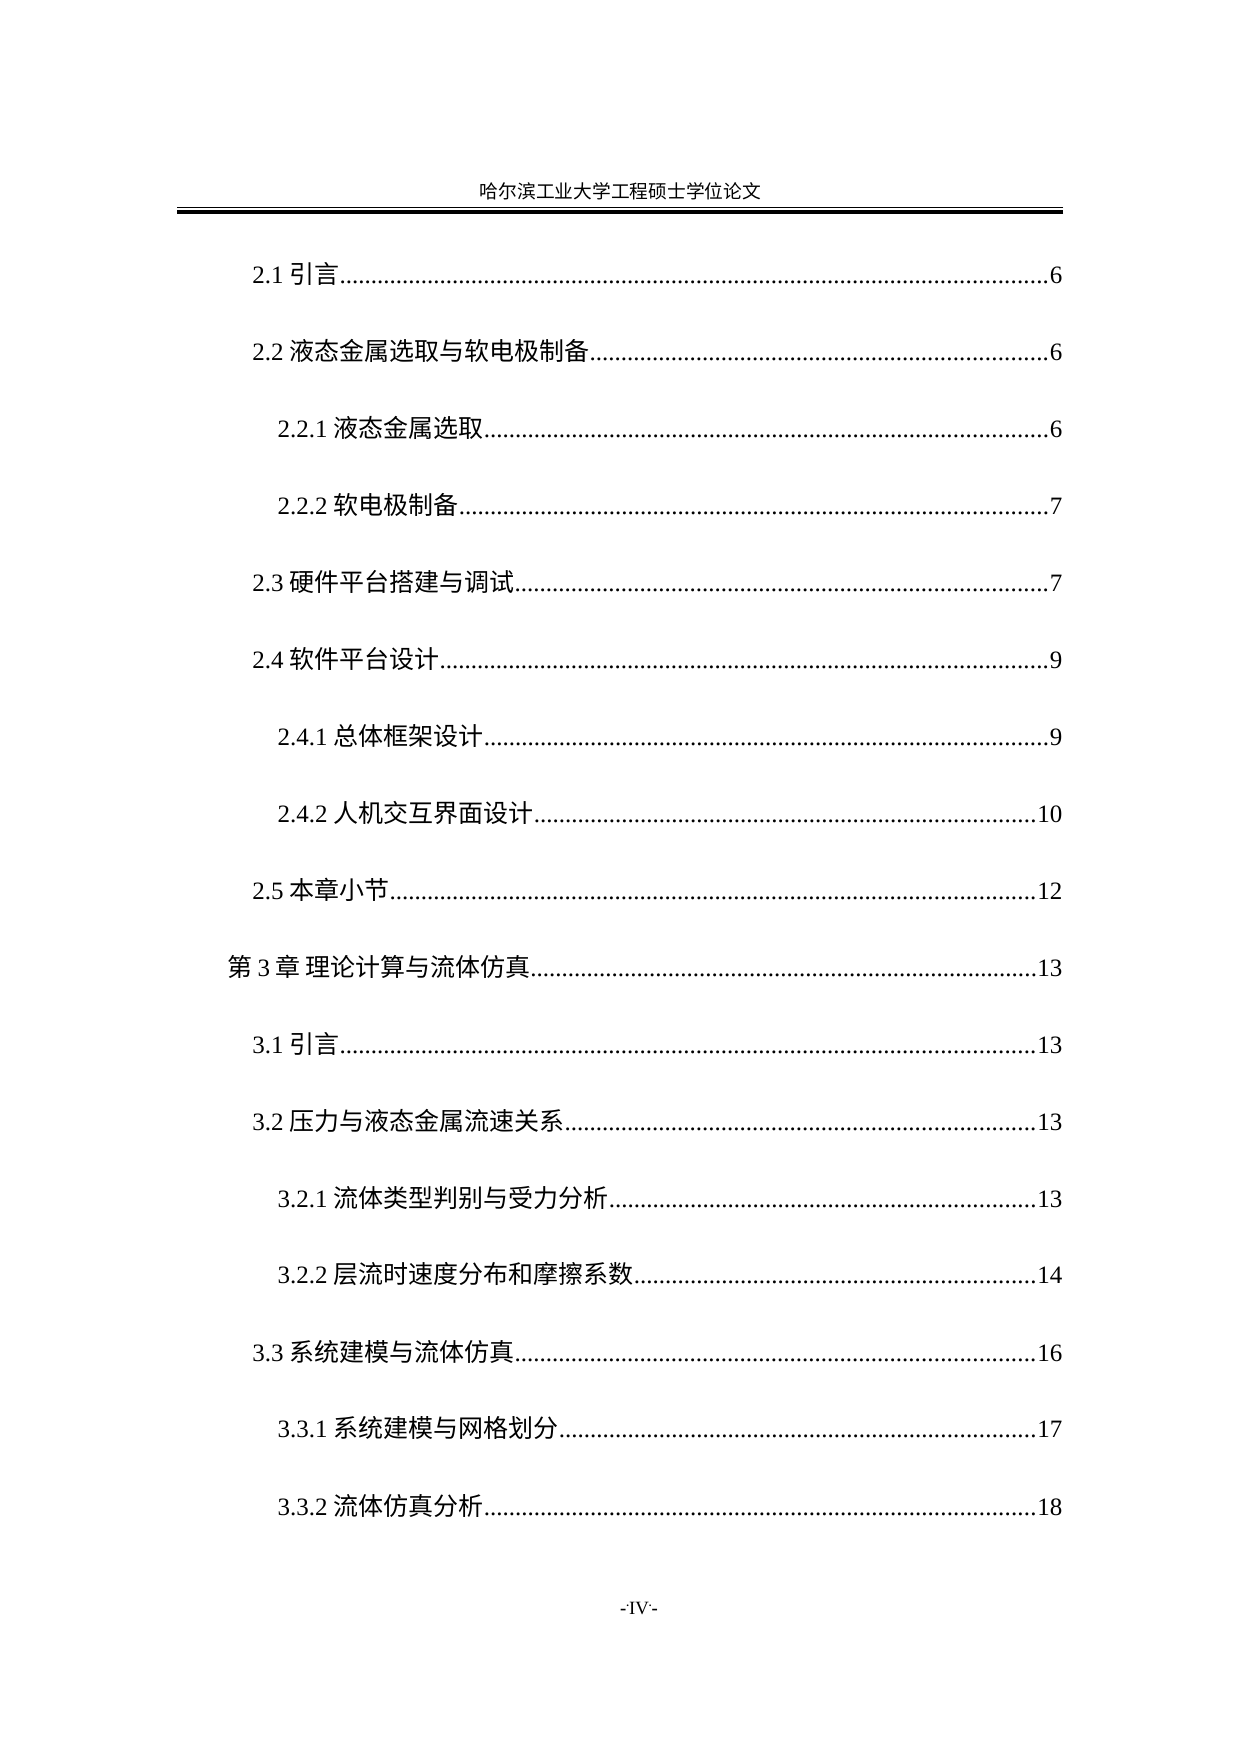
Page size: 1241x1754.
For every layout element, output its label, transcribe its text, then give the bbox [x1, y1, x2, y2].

text 2.1 引言 6 [202, 238, 1063, 306]
text 3.2 压力与液态金属流速关系 13 [202, 1085, 1063, 1153]
text 2.2.2 软电极制备 7 [227, 469, 1063, 537]
text 2.4 软件平台设计 9 [202, 623, 1063, 691]
text 2.4.2 人机交互界面设计 10 [227, 777, 1063, 845]
text 2.5 本章小节 12 [202, 854, 1063, 922]
text 2.4.1 总体框架设计 9 [227, 700, 1063, 768]
text 第3章 理论计算与流体仿真 13 [177, 931, 1063, 999]
text 3.3.2 流体仿真分析 18 [227, 1470, 1063, 1538]
text 3.3.1 系统建模与网格划分 17 [227, 1393, 1063, 1461]
text 2.2 液态金属选取与软电极制备 6 [202, 315, 1063, 383]
text 2.2.1 液态金属选取 6 [227, 392, 1063, 460]
text 3.1 引言 13 [202, 1008, 1063, 1076]
text 2.3 硬件平台搭建与调试 7 [202, 546, 1063, 614]
text 3.2.2 层流时速度分布和摩擦系数 14 [227, 1239, 1063, 1307]
text 3.2.1 流体类型判别与受力分析 13 [227, 1162, 1063, 1230]
text 3.3 系统建模与流体仿真 16 [202, 1316, 1063, 1384]
